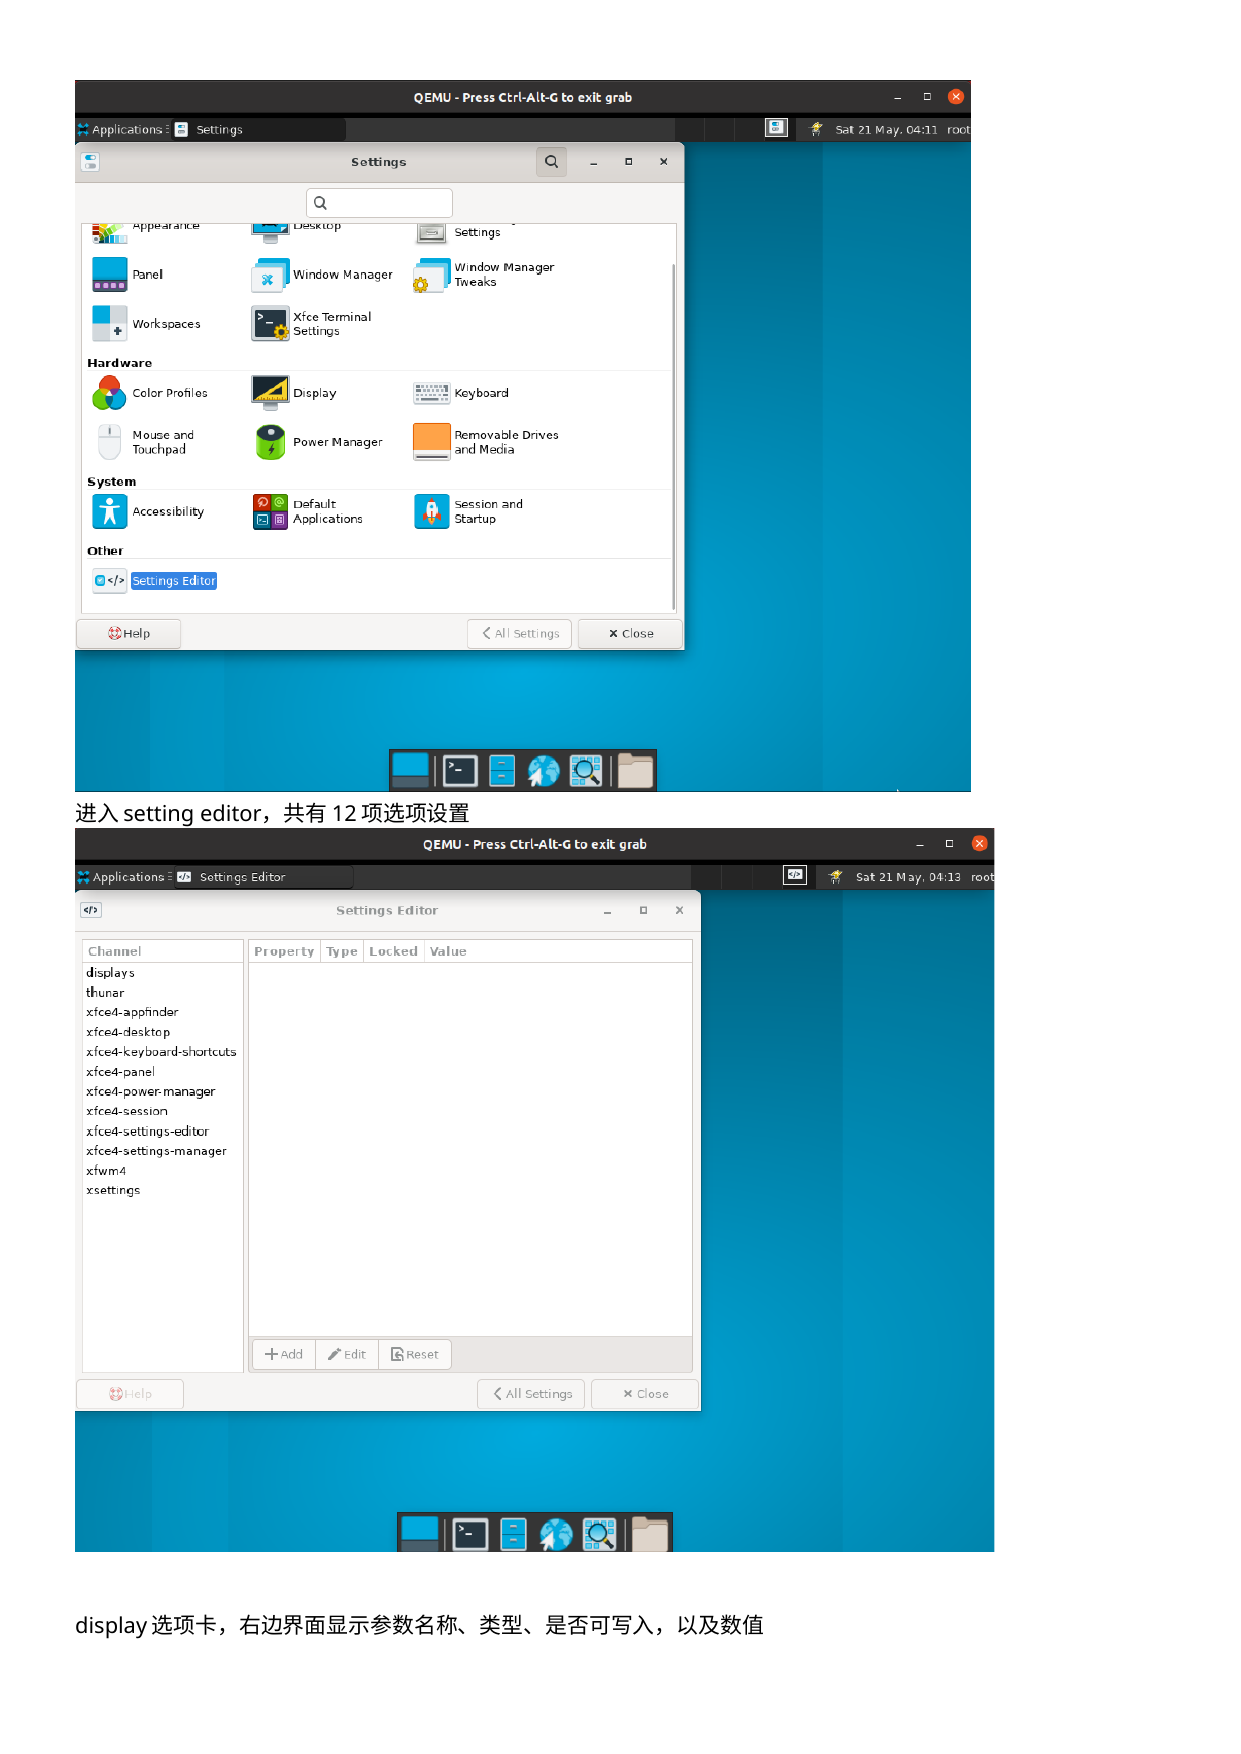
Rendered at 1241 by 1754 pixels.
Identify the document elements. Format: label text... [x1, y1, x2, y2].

picture [75, 828, 995, 1410]
picture [398, 1513, 672, 1552]
text display选项卡，右边界面显示参数名称、类型、是否可写入，以及数值 [75, 1608, 1165, 1641]
picture [75, 80, 971, 649]
picture [390, 750, 656, 792]
text 进入setting editor，共有12项选项设置 [75, 796, 1165, 828]
